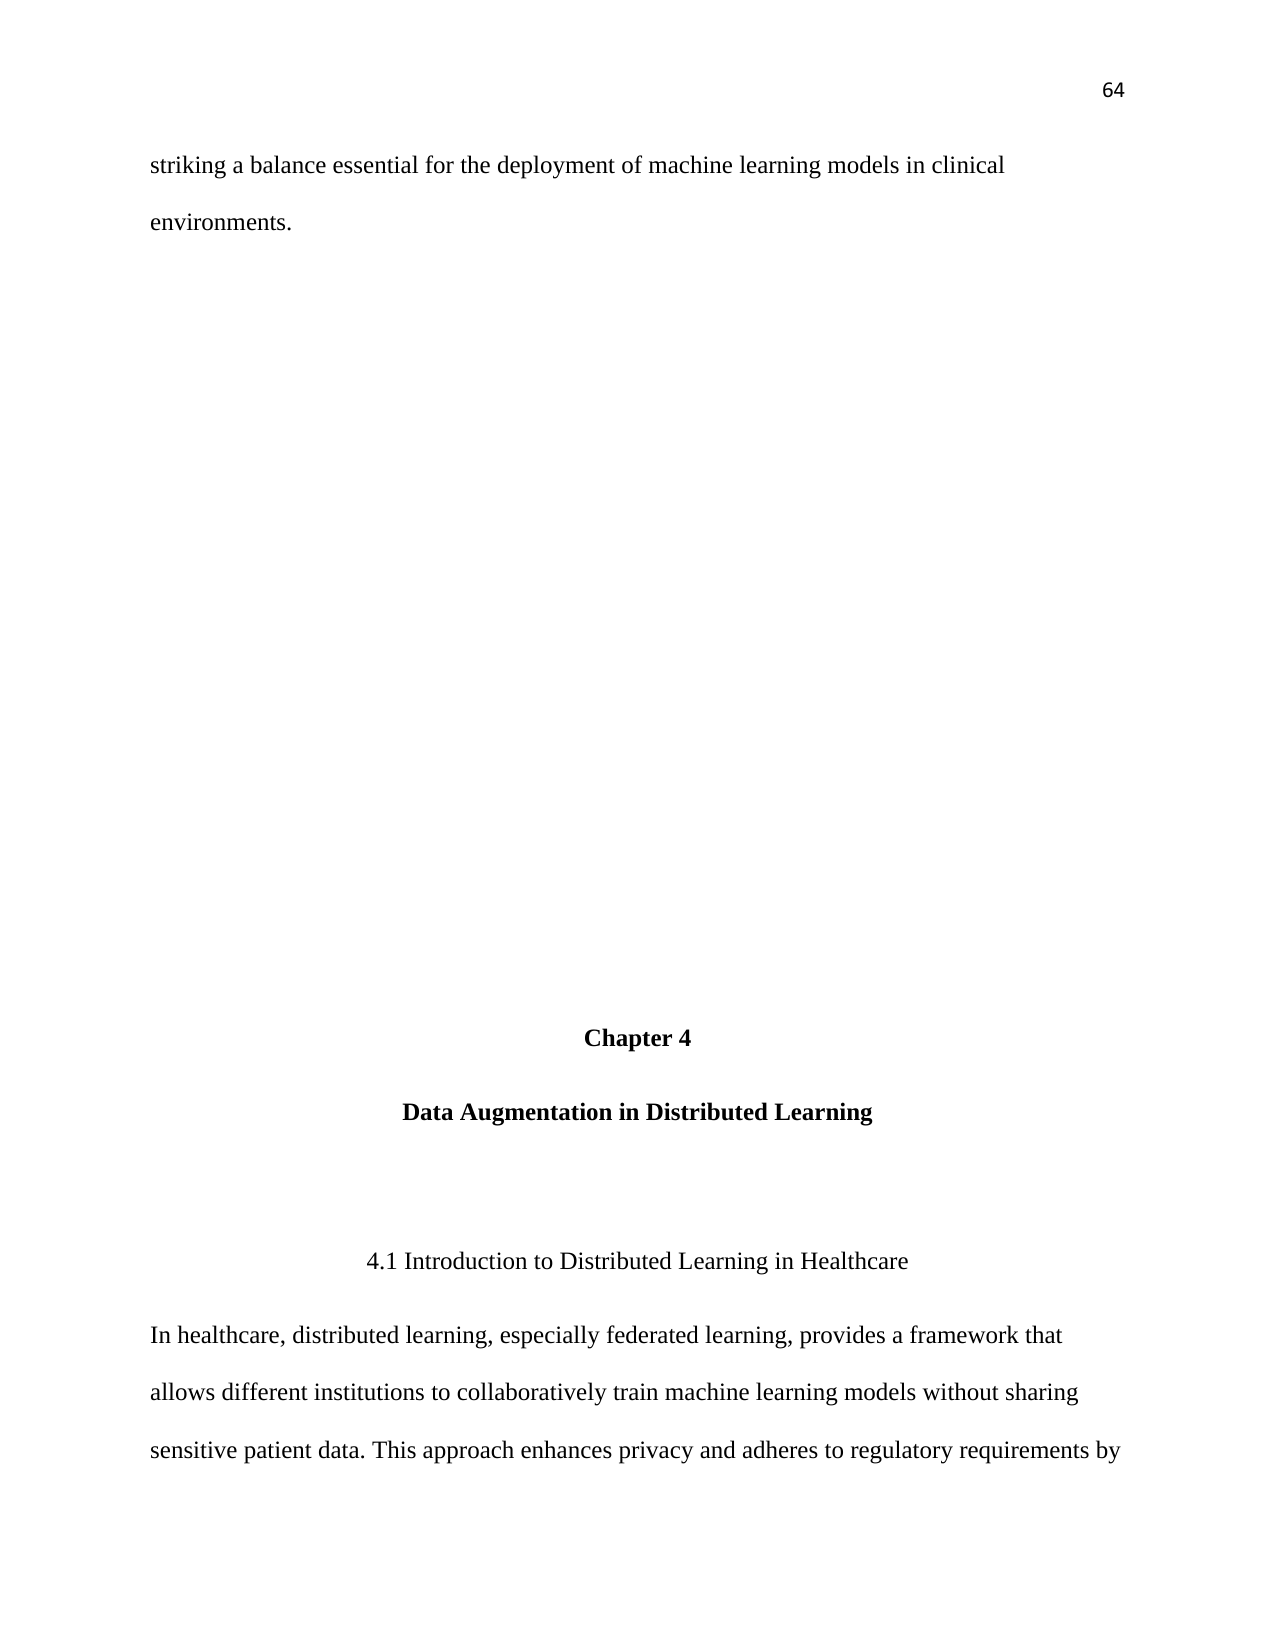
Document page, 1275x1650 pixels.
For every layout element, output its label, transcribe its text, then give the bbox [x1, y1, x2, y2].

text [150, 1320, 1125, 1464]
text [150, 150, 1125, 236]
text 4.1 Introduction to Distributed Learning in Healthcare [150, 1246, 1125, 1274]
text Data Augmentation in Distributed Learning [150, 1097, 1125, 1126]
text Chapter 4 [150, 1023, 1125, 1052]
